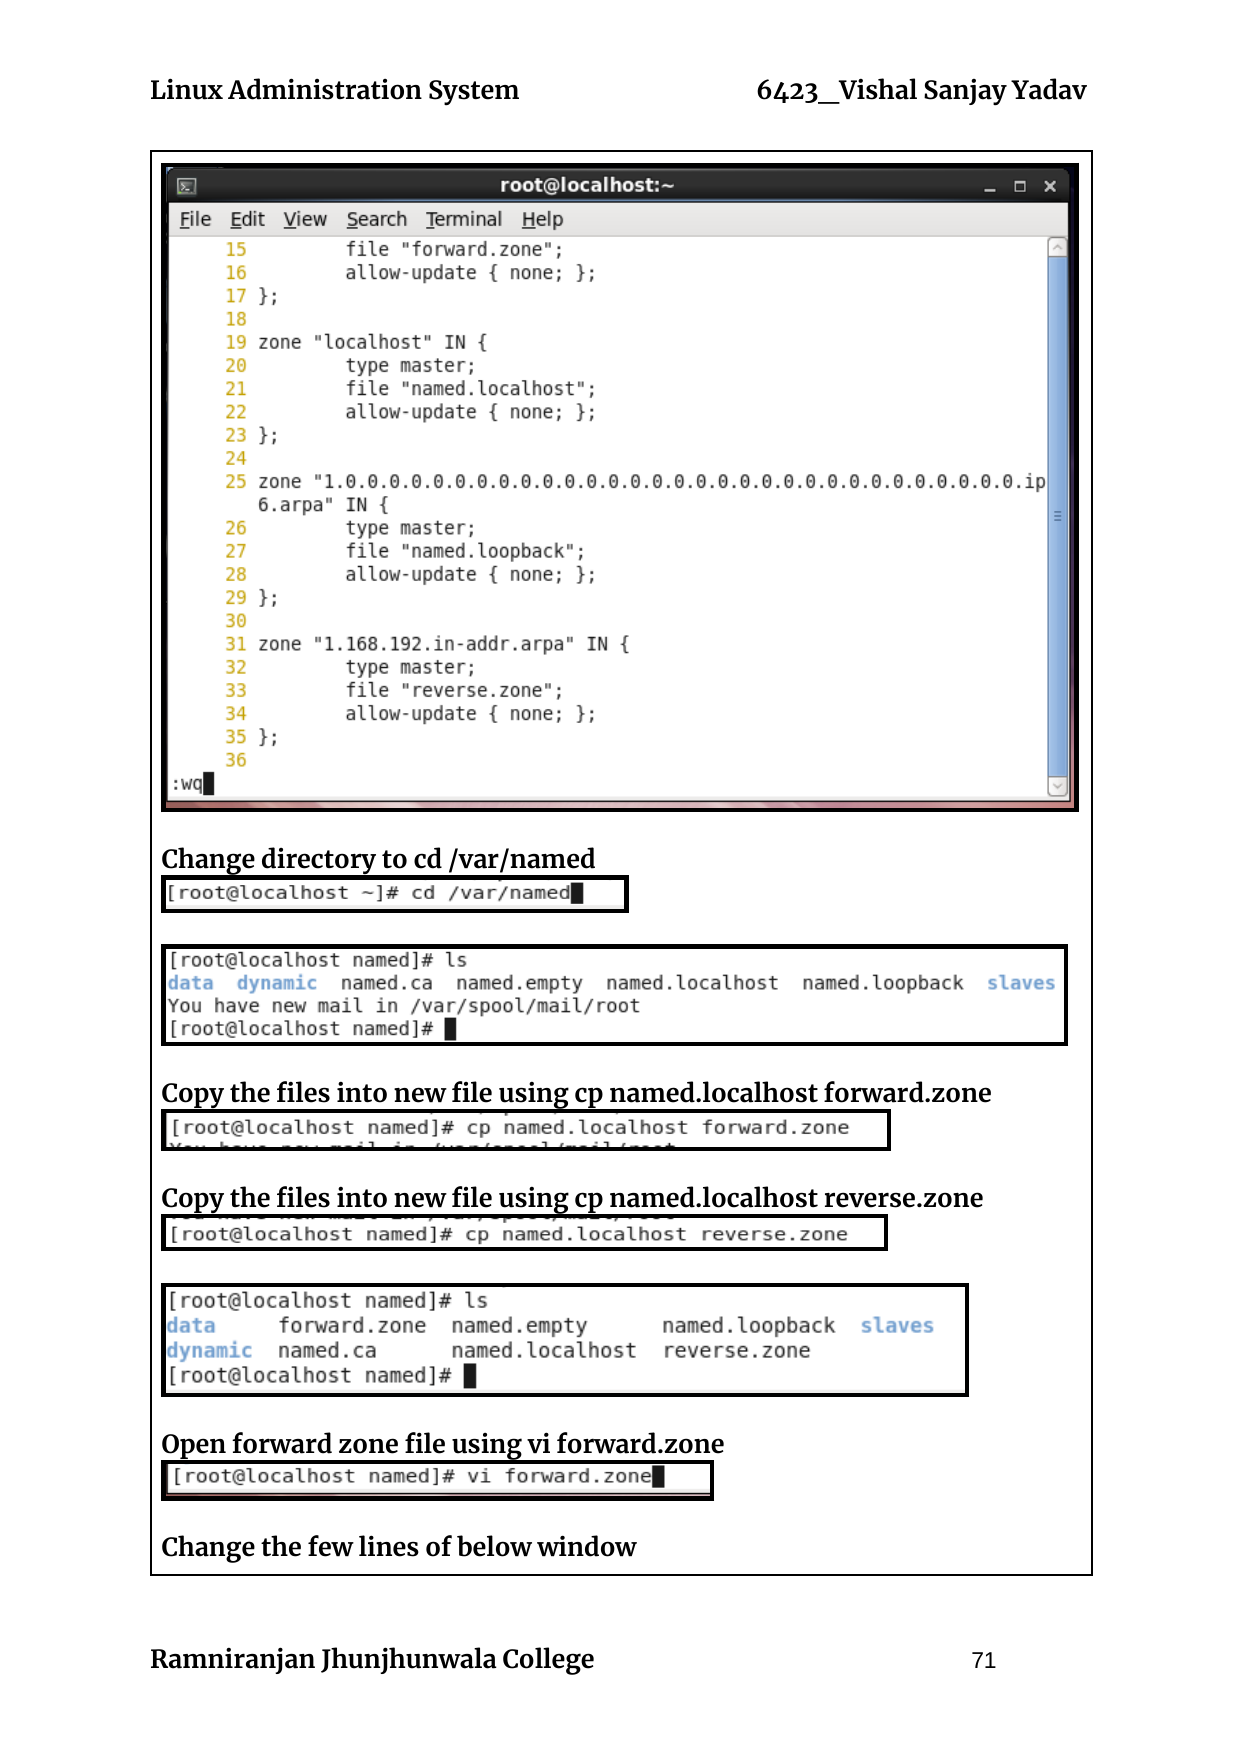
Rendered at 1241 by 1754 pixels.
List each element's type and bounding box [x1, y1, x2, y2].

picture [166, 1287, 965, 1393]
picture [166, 167, 1074, 808]
picture [166, 949, 1064, 1042]
picture [166, 1113, 887, 1147]
picture [166, 1464, 710, 1496]
picture [166, 880, 624, 909]
picture [166, 1218, 884, 1247]
table_cell [152, 152, 1091, 1574]
